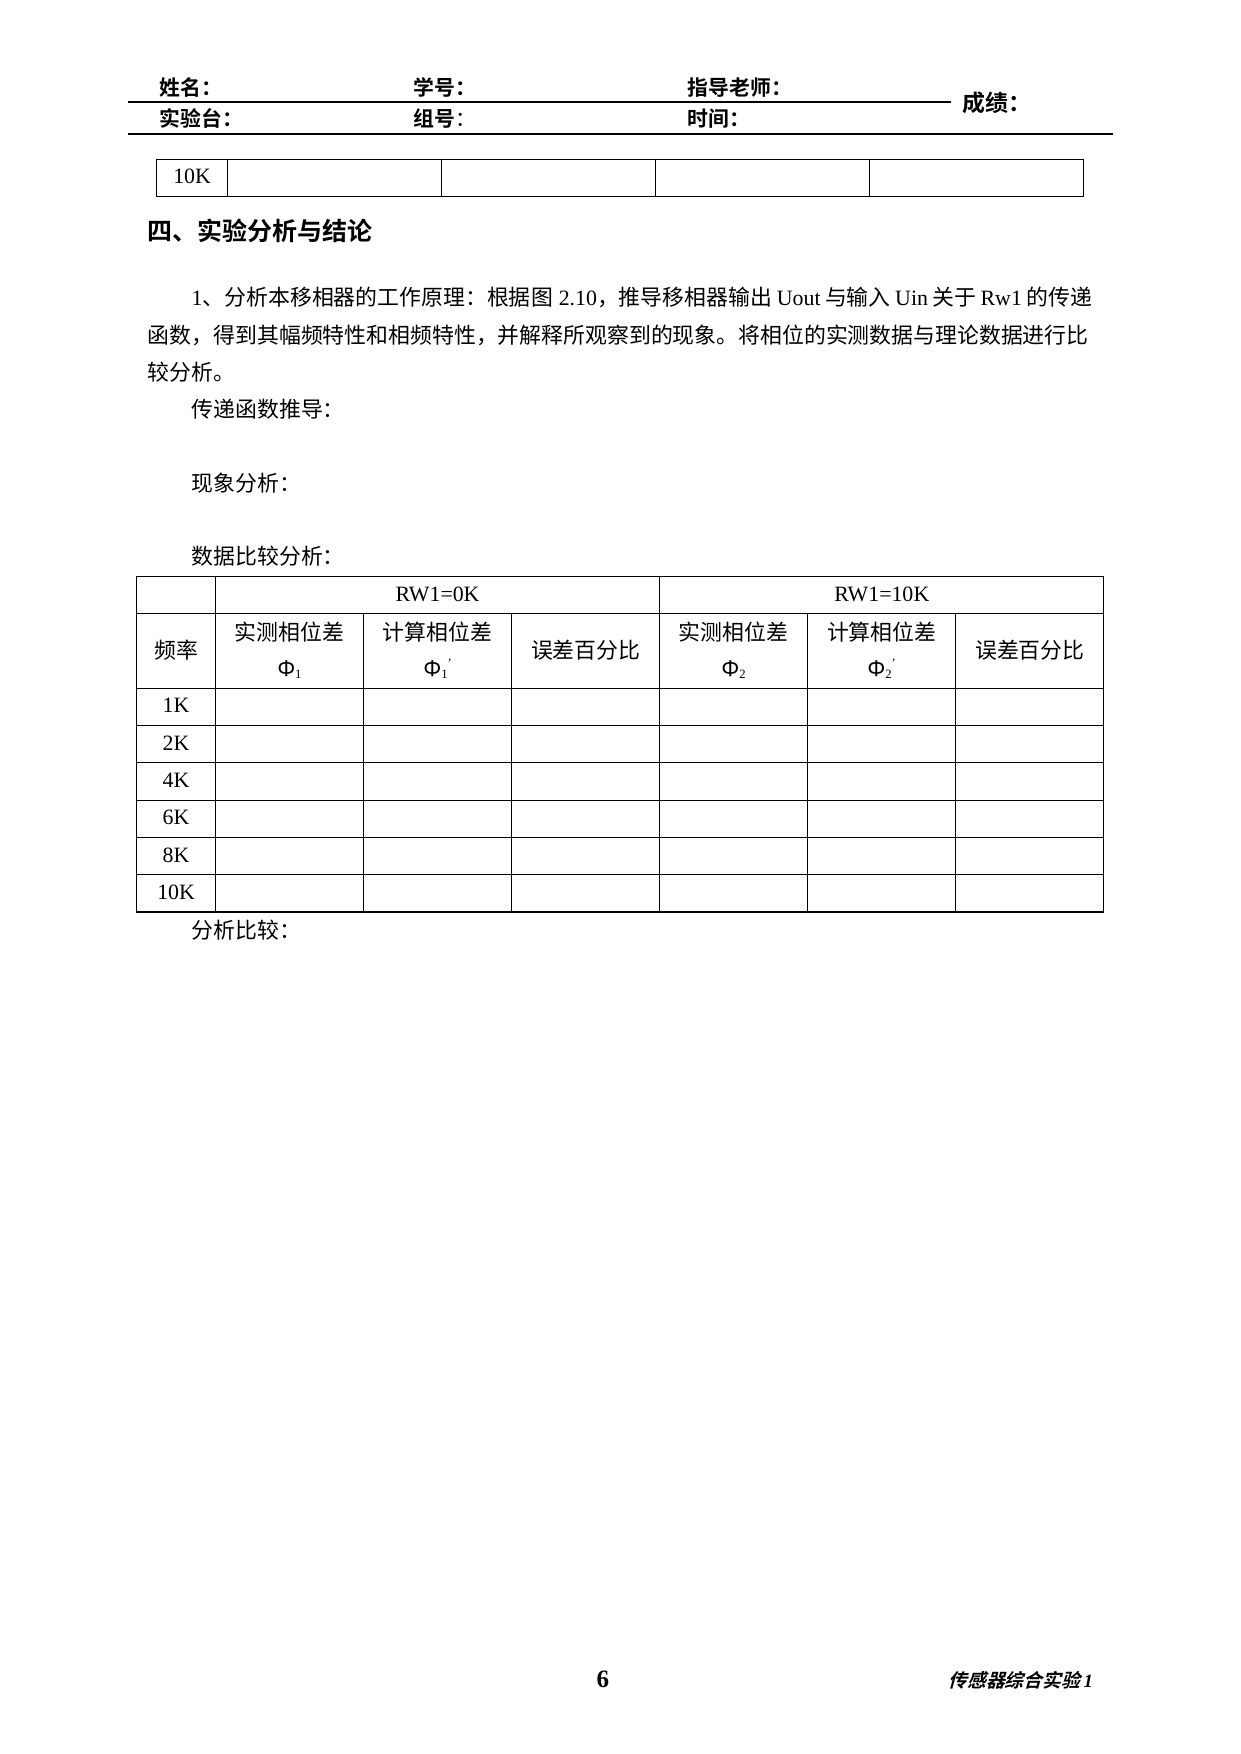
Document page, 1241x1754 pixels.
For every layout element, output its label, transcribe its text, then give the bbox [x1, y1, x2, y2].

table_cell [216, 875, 363, 911]
table_cell 实测相位差Ф2 [660, 614, 807, 688]
table_cell [956, 838, 1103, 874]
table_cell [216, 763, 363, 799]
table_cell 计算相位差Ф2’ [808, 614, 955, 688]
table_cell [364, 875, 511, 911]
table_cell [870, 160, 1083, 196]
table_header RW1=10K [660, 577, 1103, 613]
table_cell [660, 875, 807, 911]
table_cell [364, 801, 511, 837]
table_cell [956, 726, 1103, 762]
table_cell 10K [137, 875, 215, 911]
table_cell [956, 689, 1103, 725]
table_cell [660, 726, 807, 762]
table_cell 计算相位差Ф1’ [364, 614, 511, 688]
table_cell [364, 726, 511, 762]
table_cell [364, 763, 511, 799]
text 现象分析： [148, 465, 1092, 498]
table_cell [808, 838, 955, 874]
table_cell [442, 160, 655, 196]
table_cell 频率 [137, 614, 215, 688]
table_cell [364, 838, 511, 874]
table_cell [228, 160, 441, 196]
table_cell [512, 689, 659, 725]
table_cell [808, 801, 955, 837]
table_cell [660, 801, 807, 837]
table_cell [216, 689, 363, 725]
table_cell [216, 801, 363, 837]
table_cell [216, 838, 363, 874]
table_cell [512, 801, 659, 837]
table_header RW1=0K [216, 577, 659, 613]
table_cell [808, 689, 955, 725]
table_cell [364, 689, 511, 725]
table_cell 实测相位差Ф1 [216, 614, 363, 688]
table_cell [512, 763, 659, 799]
text 分析比较： [148, 913, 1092, 945]
table_cell [512, 726, 659, 762]
table_cell [956, 763, 1103, 799]
table_cell [808, 726, 955, 762]
subtitle 实验分析与结论 [148, 197, 1092, 262]
table_cell 2K [137, 726, 215, 762]
table_cell [660, 763, 807, 799]
table_cell [956, 875, 1103, 911]
text 数据比较分析： [148, 539, 1092, 571]
table_cell 误差百分比 [956, 614, 1103, 688]
text 传递函数推导： [148, 392, 1092, 424]
table_cell 4K [137, 763, 215, 799]
table_cell [660, 838, 807, 874]
table_cell [660, 689, 807, 725]
table_cell 误差百分比 [512, 614, 659, 688]
table_cell [808, 875, 955, 911]
table_cell [216, 726, 363, 762]
table_cell 8K [137, 838, 215, 874]
table_cell 1K [137, 689, 215, 725]
table_cell 10K [157, 160, 227, 196]
table_cell [656, 160, 869, 196]
table_header [137, 577, 215, 613]
table_cell [956, 801, 1103, 837]
table_cell [512, 875, 659, 911]
table_cell 6K [137, 801, 215, 837]
table_cell [512, 838, 659, 874]
table_cell [808, 763, 955, 799]
